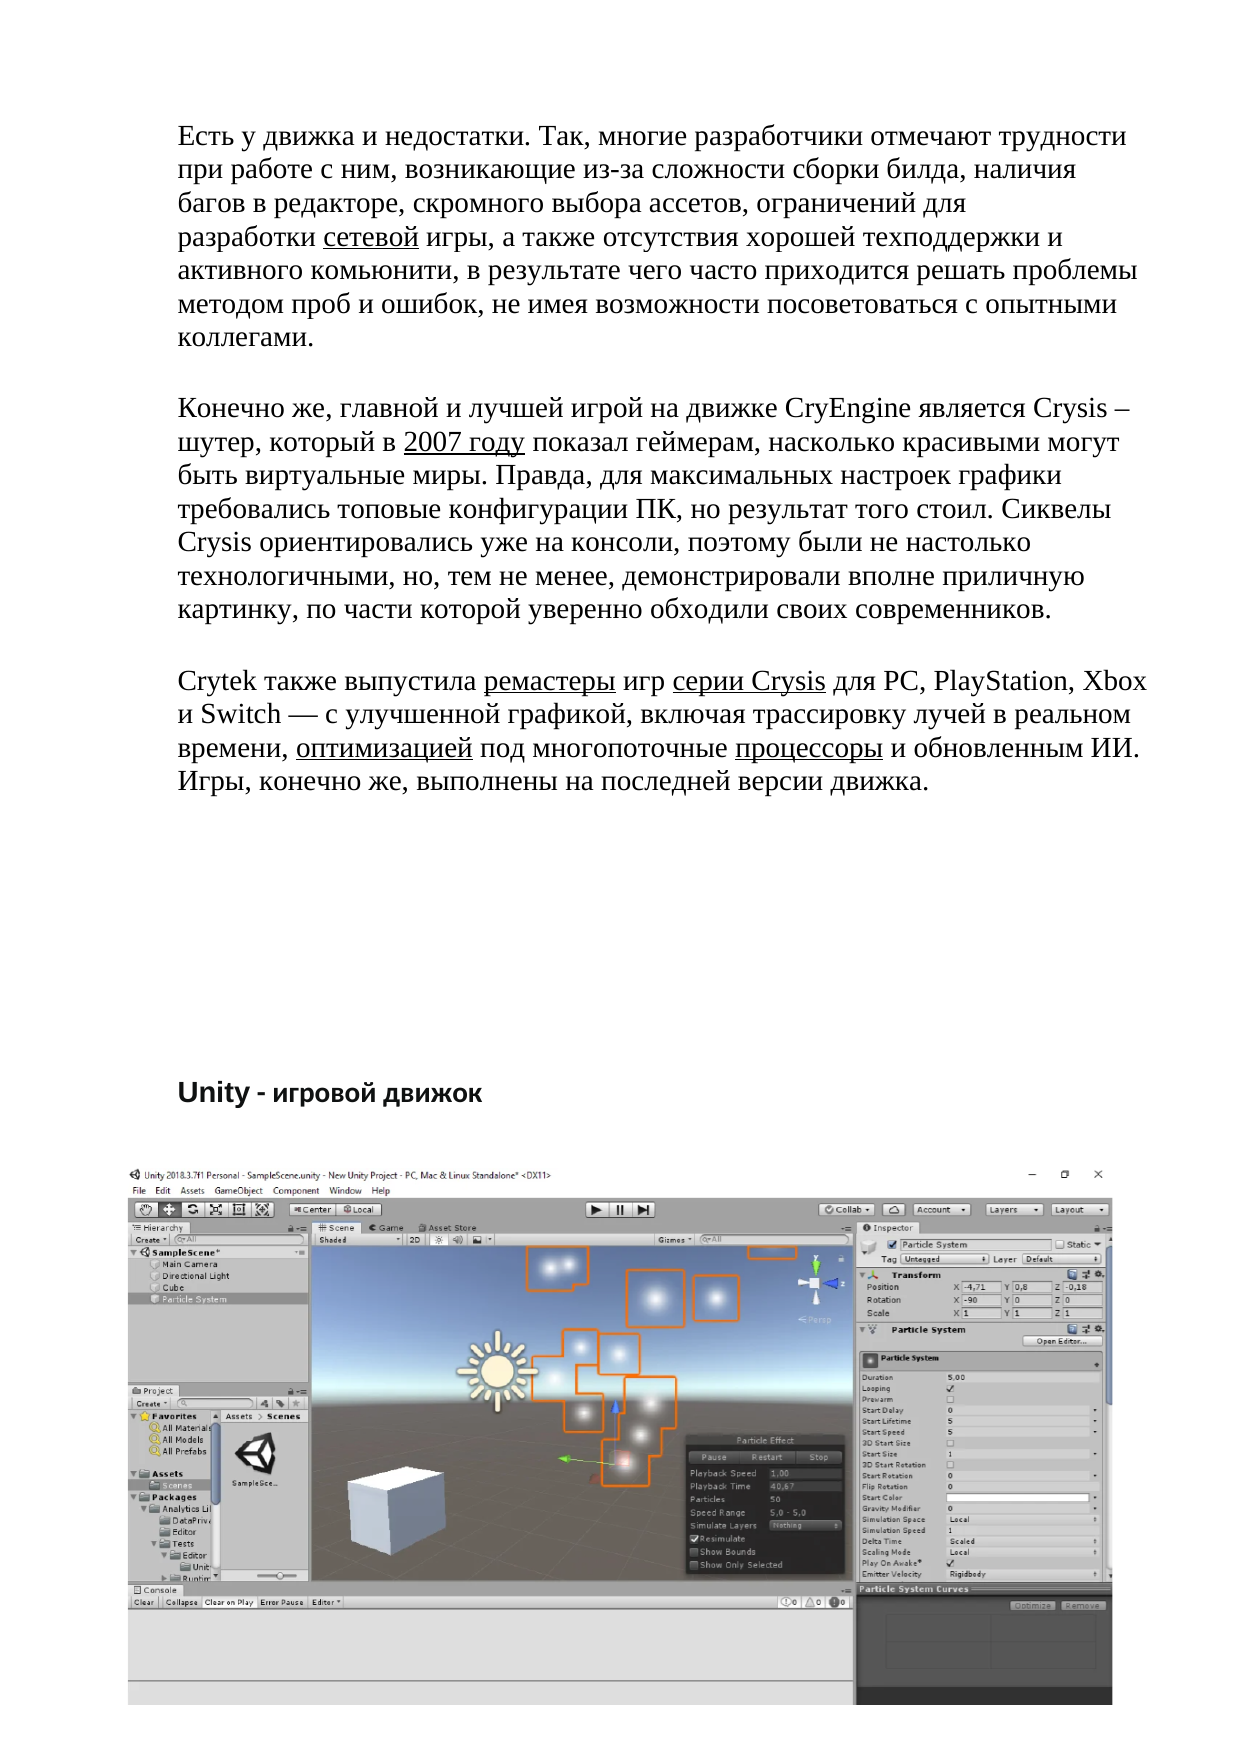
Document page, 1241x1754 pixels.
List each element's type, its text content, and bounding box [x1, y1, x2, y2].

text Конечно же, главной и лучшей игрой на движке CryEngine является Crysis – шутер, который в 2007 году показал геймерам, насколько красивыми могут быть виртуальные миры. Правда, для максимальных настроек графики требовались топовые конфигурации ПК, но результат того стоил. Сиквелы Crysis ориентировались уже на консоли, поэтому были не настолько технологичными, но, тем не менее, демонстрировали вполне приличную картинку, по части которой уверенно обходили своих современников. [177, 390, 1152, 625]
text Есть у движка и недостатки. Так, многие разработчики отмечают трудности при работе с ним, возникающие из-за сложности сборки билда, наличия багов в редакторе, скромного выбора ассетов, ограничений для разработки сетевой игры, а также отсутствия хорошей техподдержки и активного комьюнити, в результате чего часто приходится решать проблемы методом проб и ошибок, не имея возможности посоветоваться с опытными коллегами. [314, 118, 1152, 353]
picture [127, 1168, 1113, 1705]
subtitle Unity - игровой движок [177, 1074, 1152, 1110]
text Crytek также выпустила ремастеры игр серии Crysis для РС, PlayStation, Xbox и Switch — с улучшенной графикой, включая трассировку лучей в реальном времени, оптимизацией под многопоточные процессоры и обновленным ИИ. Игры, конечно же, выполнены на последней версии движка. [177, 663, 1152, 797]
